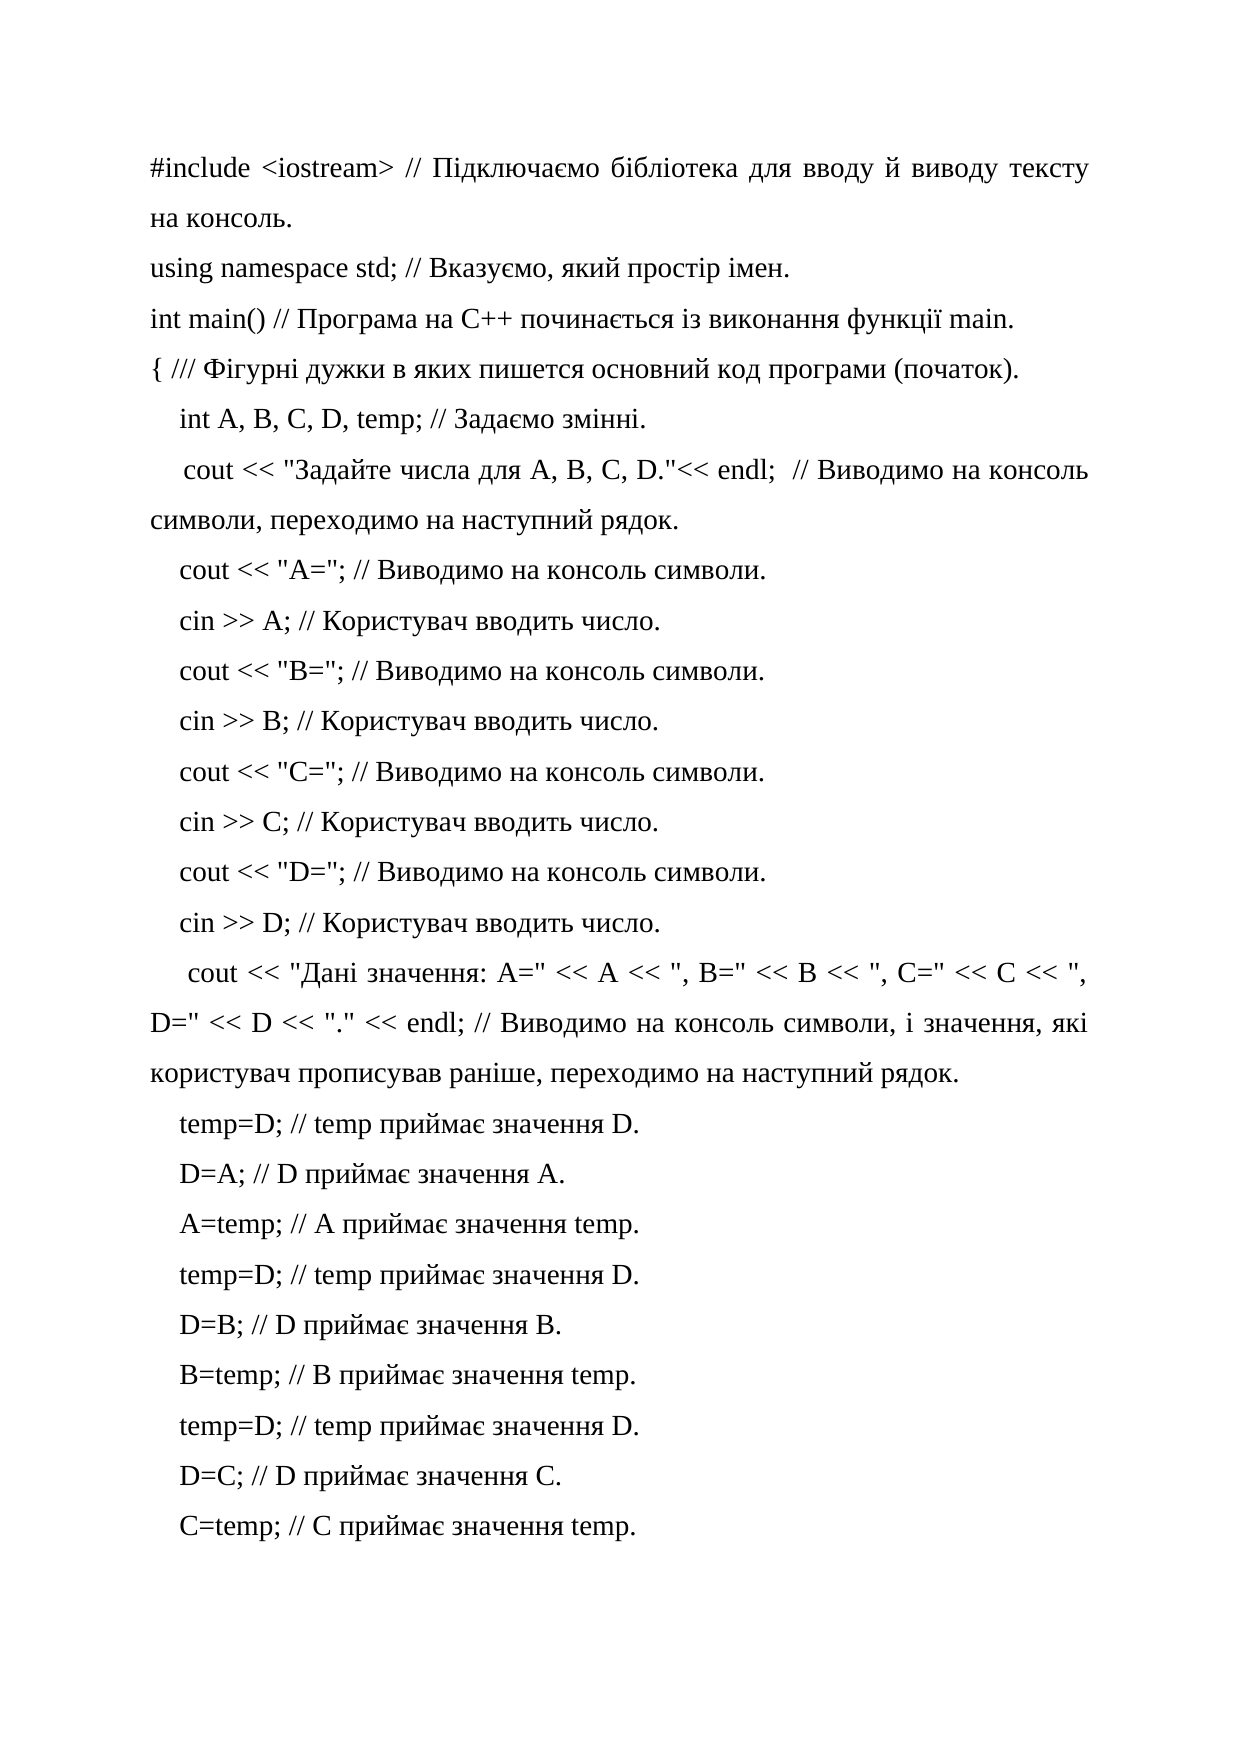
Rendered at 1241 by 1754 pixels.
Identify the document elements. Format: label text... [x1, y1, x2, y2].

text using namespace std; // Вказуємо, який простір імен. [150, 251, 1090, 284]
text C=temp; // C приймає значення temp. [150, 1508, 1090, 1542]
text cin >> B; // Користувач вводить число. [150, 703, 1090, 737]
text int main() // Програма на С++ починається із виконання функції main. [150, 301, 1090, 334]
text D=A; // D приймає значення A. [150, 1156, 1090, 1190]
text temp=D; // temp приймає значення D. [150, 1257, 1090, 1290]
text cout << "Задайте числа для А, В, С, D."<< endl; // Виводимо на консоль символи, переходимо на наступний рядок. [150, 452, 1090, 536]
text cout << "Дані значення: А=" << A << ", В=" << B << ", С=" << C << ", D=" << D << "." << endl; // Виводимо на консоль символи, і значення, які користувач прописував раніше, переходимо на наступний рядок. [150, 955, 1090, 1089]
text { /// Фігурні дужки в яких пишется основний код програми (початок). [150, 351, 1090, 385]
text #include <iostream> // Підключаємо бібліотека для вводу й виводу тексту на консоль. [150, 150, 1090, 234]
text cin >> C; // Користувач вводить число. [150, 804, 1090, 838]
text A=temp; // A приймає значення temp. [150, 1207, 1090, 1240]
text cout << "D="; // Виводимо на консоль символи. [150, 854, 1090, 888]
text cin >> A; // Користувач вводить число. [150, 603, 1090, 636]
text int A, B, C, D, temp; // Задаємо змінні. [150, 402, 1090, 435]
text B=temp; // B приймає значення temp. [150, 1357, 1090, 1391]
text cout << "A="; // Виводимо на консоль символи. [150, 552, 1090, 586]
text D=C; // D приймає значення C. [150, 1458, 1090, 1492]
text cout << "B="; // Виводимо на консоль символи. [150, 653, 1090, 687]
text cout << "C="; // Виводимо на консоль символи. [150, 754, 1090, 787]
text temp=D; // temp приймає значення D. [150, 1408, 1090, 1441]
text cin >> D; // Користувач вводить число. [150, 905, 1090, 938]
text D=B; // D приймає значення B. [150, 1307, 1090, 1341]
text temp=D; // temp приймає значення D. [150, 1106, 1090, 1139]
